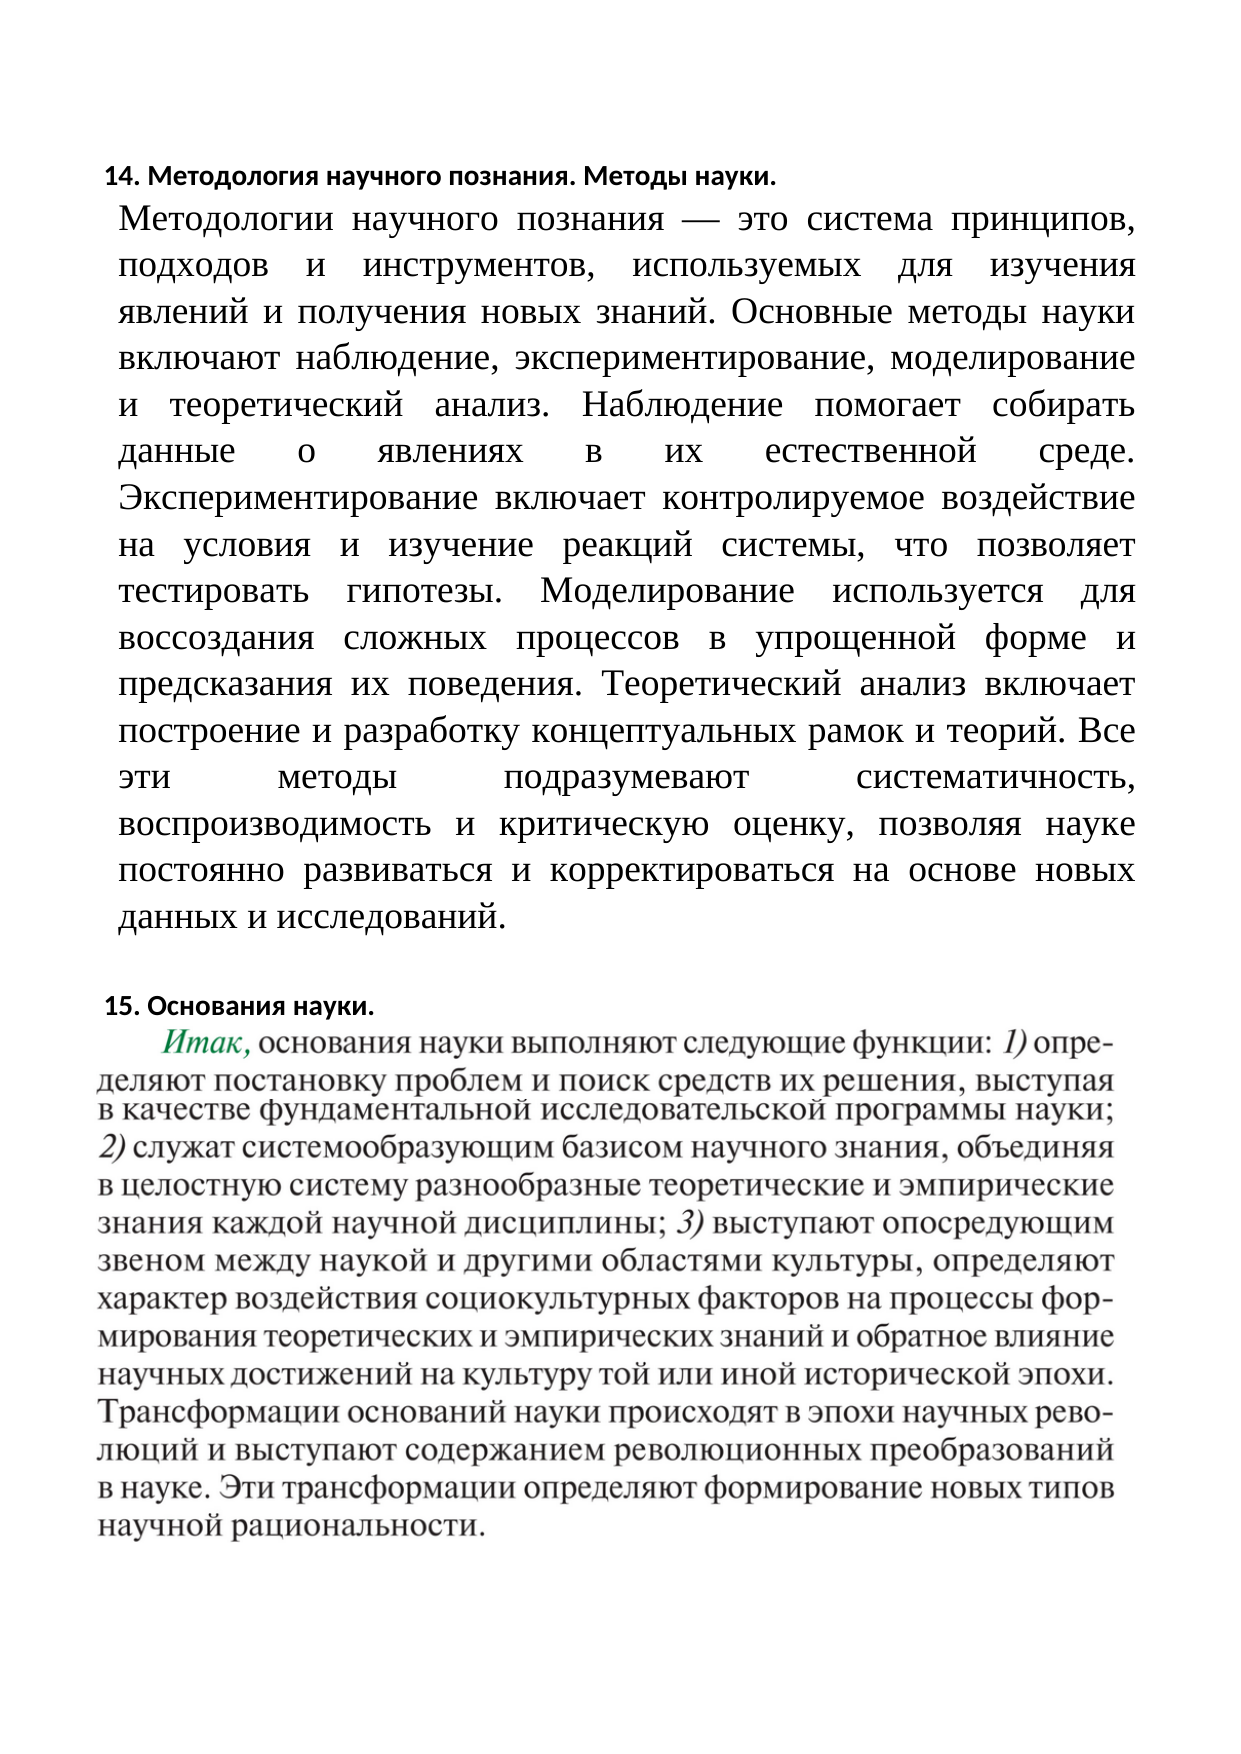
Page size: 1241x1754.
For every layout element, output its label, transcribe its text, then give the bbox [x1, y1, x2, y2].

text Методологии научного познания — это система принципов, подходов и инструментов, используемых для изучения явлений и получения новых знаний. Основные методы науки включают наблюдение, экспериментирование, моделирование и теоретический анализ. Наблюдение помогает собирать данные о явлениях в их естественной среде. Экспериментирование включает контролируемое воздействие на условия и изучение реакций системы, что позволяет тестировать гипотезы. Моделирование используется для воссоздания сложных процессов в упрощенной форме и предсказания их поведения. Теоретический анализ включает построение и разработку концептуальных рамок и теорий. Все эти методы подразумевают систематичность, воспроизводимость и критическую оценку, позволяя науке постоянно развиваться и корректироваться на основе новых данных и исследований. [118, 195, 1137, 937]
text 14. Методология научного познания. Методы науки. [103, 157, 1211, 192]
picture [88, 1025, 1121, 1550]
text 15. Основания науки. [103, 987, 1211, 1022]
